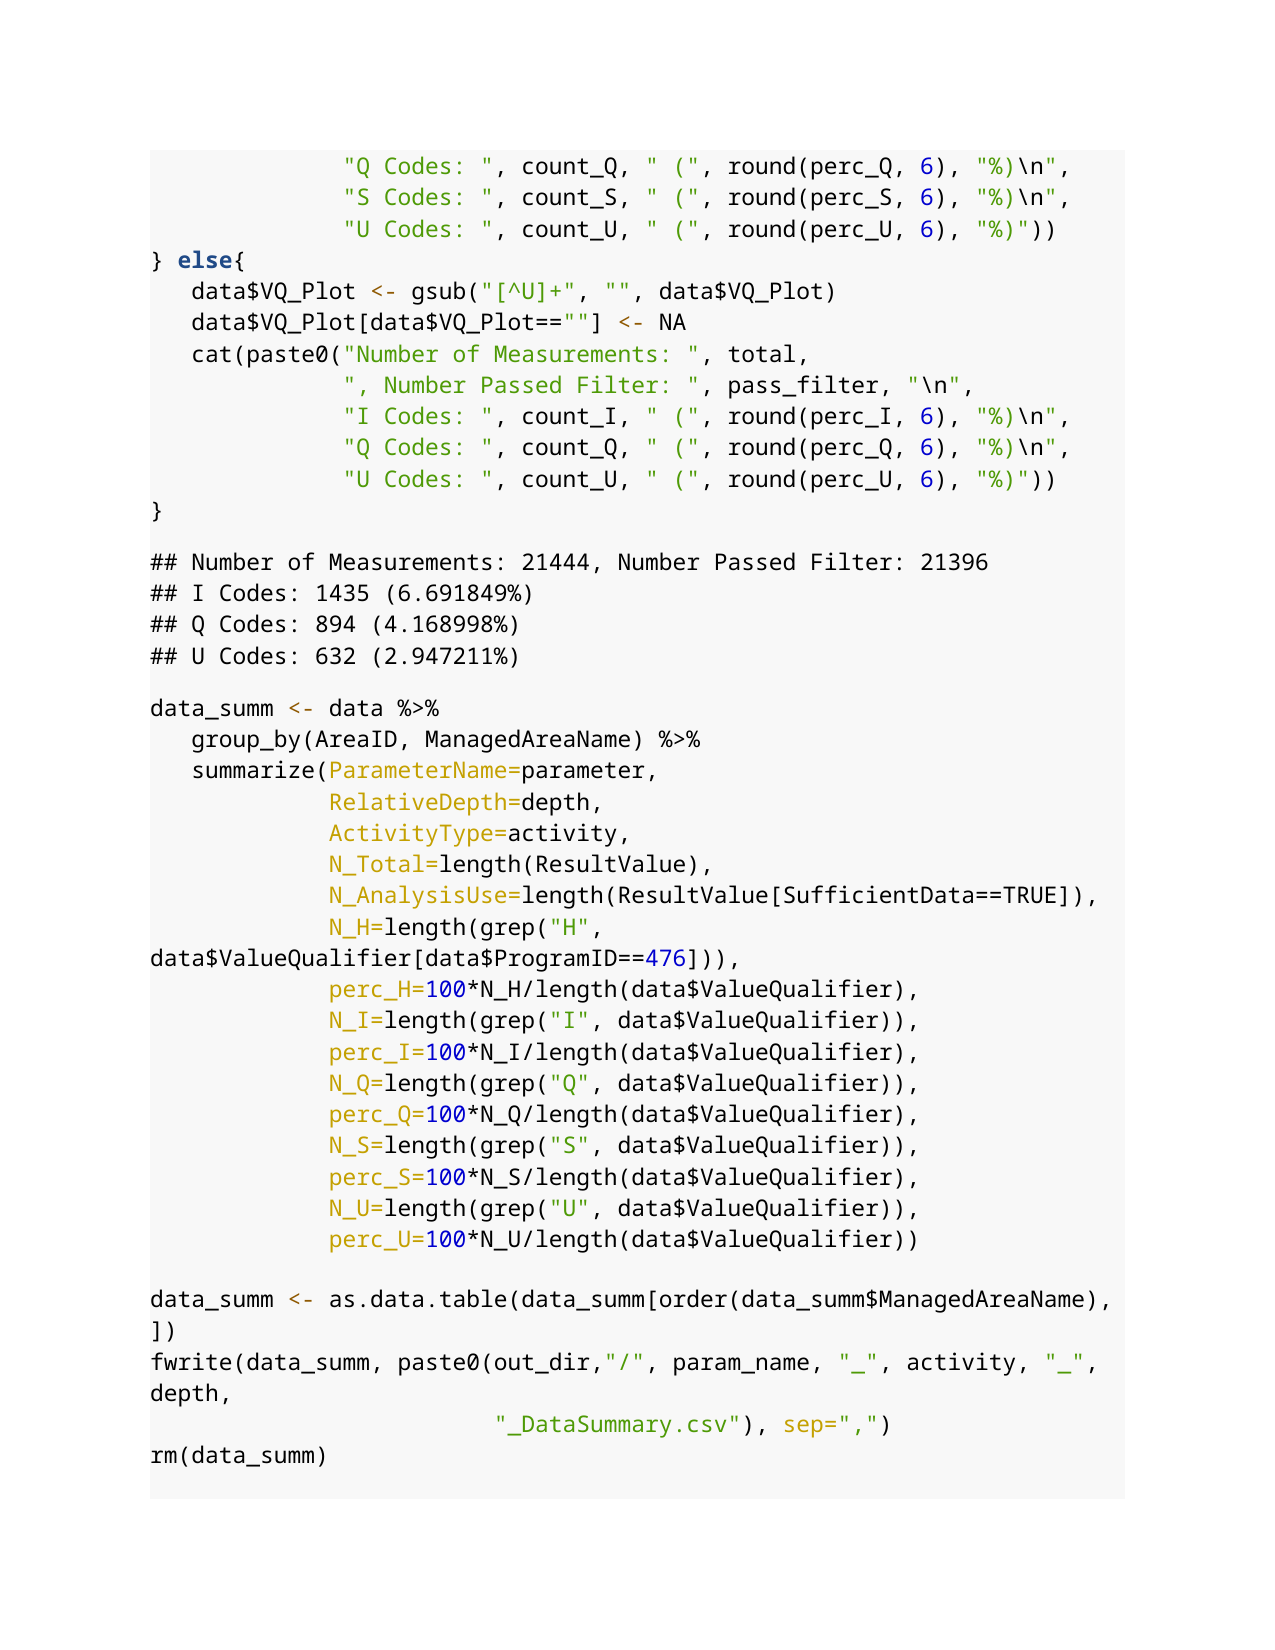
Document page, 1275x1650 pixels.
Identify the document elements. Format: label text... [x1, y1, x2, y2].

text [150, 692, 1125, 1499]
text ## Number of Measurements: 21444, Number Passed Filter: 21396 ## I Codes: 1435 (6.691849%) ## Q Codes: 894 (4.168998%) ## U Codes: 632 (2.947211%) [150, 546, 1125, 671]
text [150, 150, 1125, 525]
